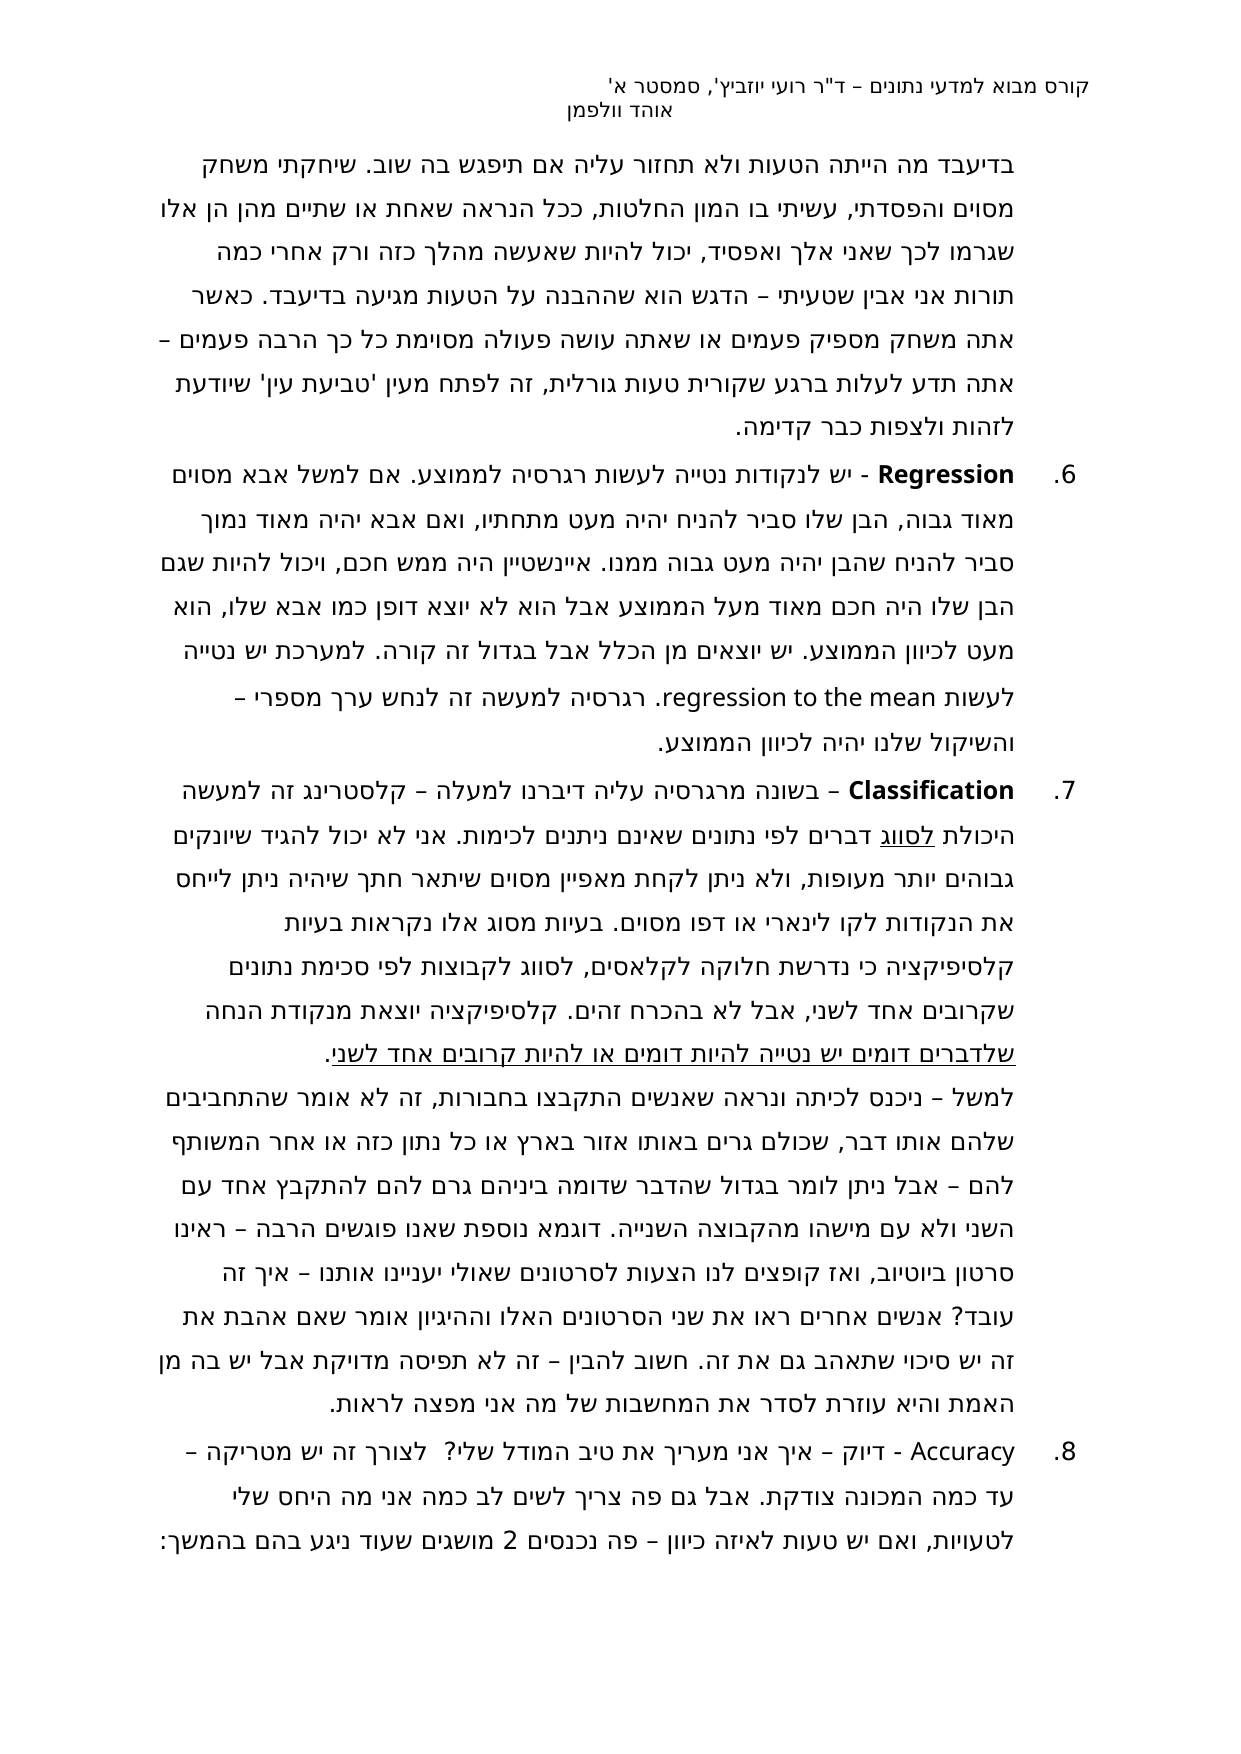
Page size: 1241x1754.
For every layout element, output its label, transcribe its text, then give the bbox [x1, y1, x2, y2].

list Accuracy - דיוק – איך אני מעריך את טיב המודל שלי? לצורך זה יש מטריקה – עד כמה המכונה צודקת. אבל גם פה צריך לשים לב כמה אני מה היחס שלי לטעויות, ואם יש טעות לאיזה כיוון – פה נכנסים 2 מושגים שעוד ניגע בהם בהמשך: [150, 1433, 1053, 1555]
list Classification – בשונה מרגרסיה עליה דיברנו למעלה – קלסטרינג זה למעשה היכולת לסווג דברים לפי נתונים שאינם ניתנים לכימות. אני לא יכול להגיד שיונקים גבוהים יותר מעופות, ולא ניתן לקחת מאפיין מסוים שיתאר חתך שיהיה ניתן לייחס את הנקודות לקו לינארי או דפו מסוים. בעיות מסוג אלו נקראות בעיות קלסיפיקציה כי נדרשת חלוקה לקלאסים, לסווג לקבוצות לפי סכימת נתונים שקרובים אחד לשני, אבל לא בהכרח זהים. קלסיפיקציה יוצאת מנקודת הנחה שלדברים דומים יש נטייה להיות דומים או להיות קרובים אחד לשני. למשל – ניכנס לכיתה ונראה שאנשים התקבצו בחבורות, זה לא אומר שהתחביבים שלהם אותו דבר, שכולם גרים באותו אזור בארץ או כל נתון כזה או אחר המשותף להם – אבל ניתן לומר בגדול שהדבר שדומה ביניהם גרם להם להתקבץ אחד עם השני ולא עם מישהו מהקבוצה השנייה. דוגמא נוספת שאנו פוגשים הרבה – ראינו סרטון ביוטיוב, ואז קופצים לנו הצעות לסרטונים שאולי יעניינו אותנו – איך זה עובד? אנשים אחרים ראו את שני הסרטונים האלו וההיגיון אומר שאם אהבת את זה יש סיכוי שתאהב גם את זה. חשוב להבין – זה לא תפיסה מדויקת אבל יש בה מן האמת והיא עוזרת לסדר את המחשבות של מה אני מפצה לראות. [150, 772, 1053, 1419]
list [150, 150, 1053, 442]
list Regression - יש לנקודות נטייה לעשות רגרסיה לממוצע. אם למשל אבא מסוים מאוד גבוה, הבן שלו סביר להניח יהיה מעט מתחתיו, ואם אבא יהיה מאוד נמוך סביר להניח שהבן יהיה מעט גבוה ממנו. איינשטיין היה ממש חכם, ויכול להיות שגם הבן שלו היה חכם מאוד מעל הממוצע אבל הוא לא יוצא דופן כמו אבא שלו, הוא מעט לכיוון הממוצע. יש יוצאים מן הכלל אבל בגדול זה קורה. למערכת יש נטייה לעשות regression to the mean. רגרסיה למעשה זה לנחש ערך מספרי – והשיקול שלנו יהיה לכיוון הממוצע. [150, 456, 1053, 758]
